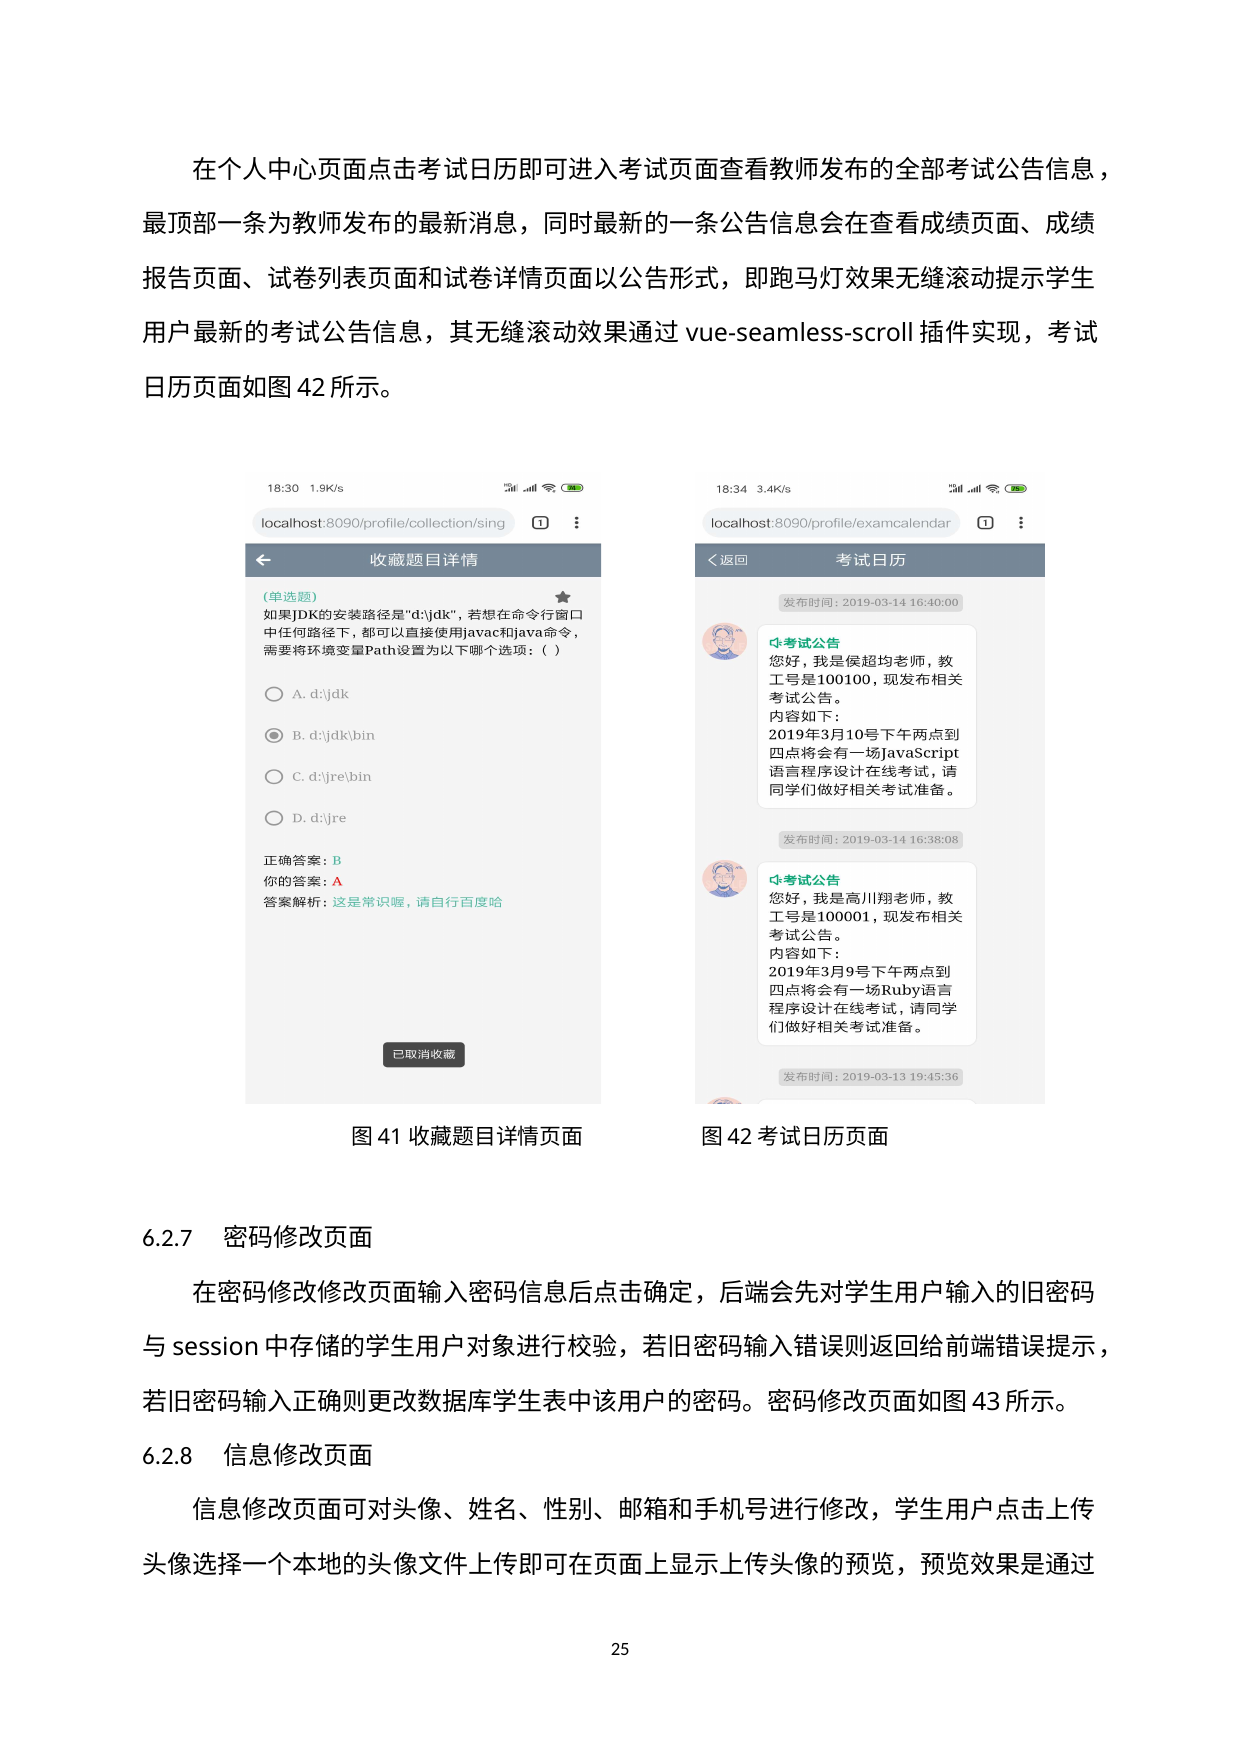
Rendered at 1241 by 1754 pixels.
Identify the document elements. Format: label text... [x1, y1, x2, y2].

text 信息修改页面 [142, 1435, 1098, 1472]
picture [695, 472, 1045, 1104]
picture [245, 472, 602, 1104]
text 在密码修改修改页面输入密码信息后点击确定，后端会先对学生用户输入的旧密码与session中存储的学生用户对象进行校验，若旧密码输入错误则返回给前端错误提示，若旧密码输入正确则更改数据库学生表中该用户的密码。密码修改页面如图43所示。 [142, 1272, 1098, 1417]
text 在个人中心页面点击考试日历即可进入考试页面查看教师发布的全部考试公告信息，最顶部一条为教师发布的最新消息，同时最新的一条公告信息会在查看成绩页面、成绩报告页面、试卷列表页面和试卷详情页面以公告形式，即跑马灯效果无缝滚动提示学生用户最新的考试公告信息，其无缝滚动效果通过vue-seamless-scroll插件实现，考试日历页面如图42所示。 [142, 149, 1098, 403]
text 密码修改页面 [142, 1218, 1098, 1254]
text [142, 1490, 1098, 1580]
